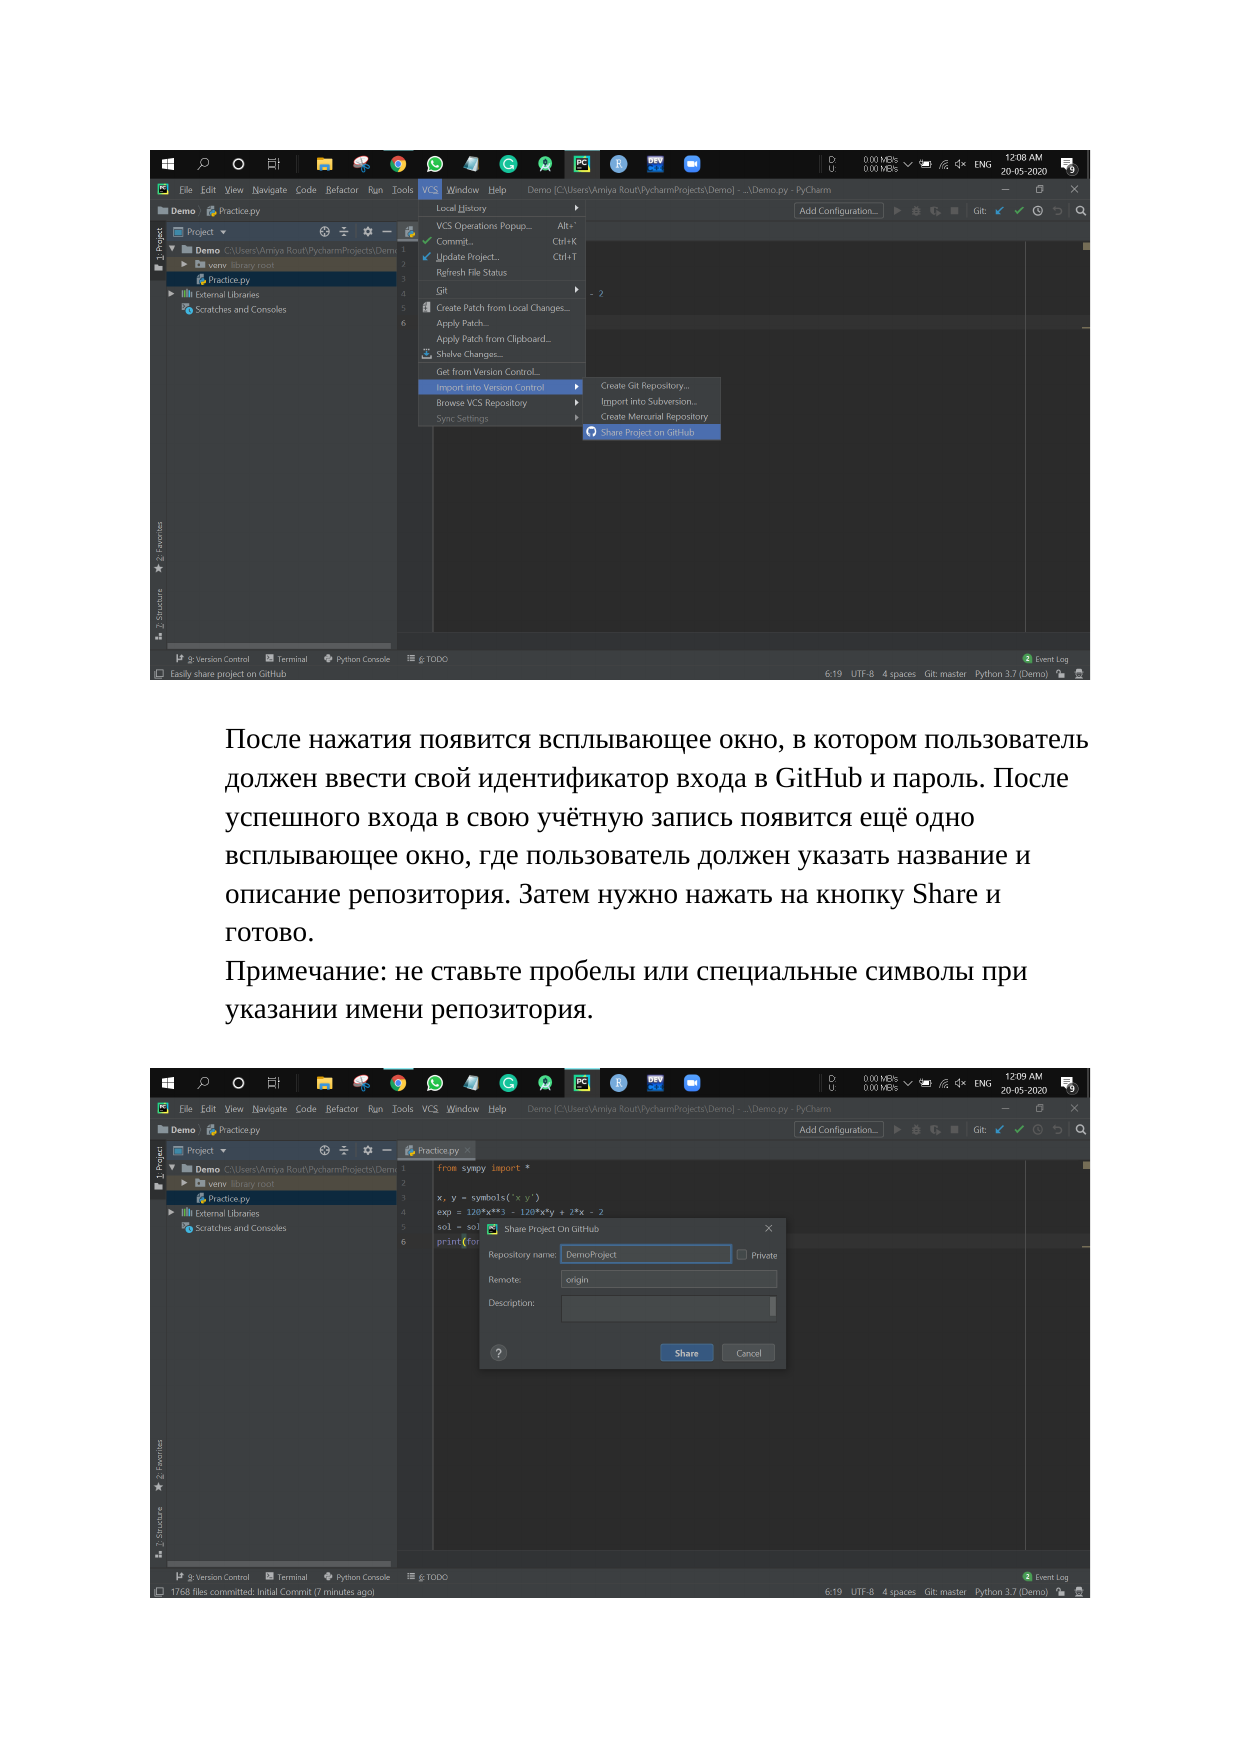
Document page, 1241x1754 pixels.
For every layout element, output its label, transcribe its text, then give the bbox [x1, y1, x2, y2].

text После нажатия появится всплывающее окно, в котором пользователь должен ввести свой идентификатор входа в GitHub и пароль. После успешного входа в свою учётную запись появится ещё одно всплывающее окно, где пользователь должен указать название и описание репозитория. Затем нужно нажать на кнопку Share и готово. [225, 722, 1090, 948]
picture [150, 1068, 1091, 1598]
picture [150, 150, 1091, 680]
text Примечание: не ставьте пробелы или специальные символы при указании имени репозитория. [225, 953, 1090, 1025]
